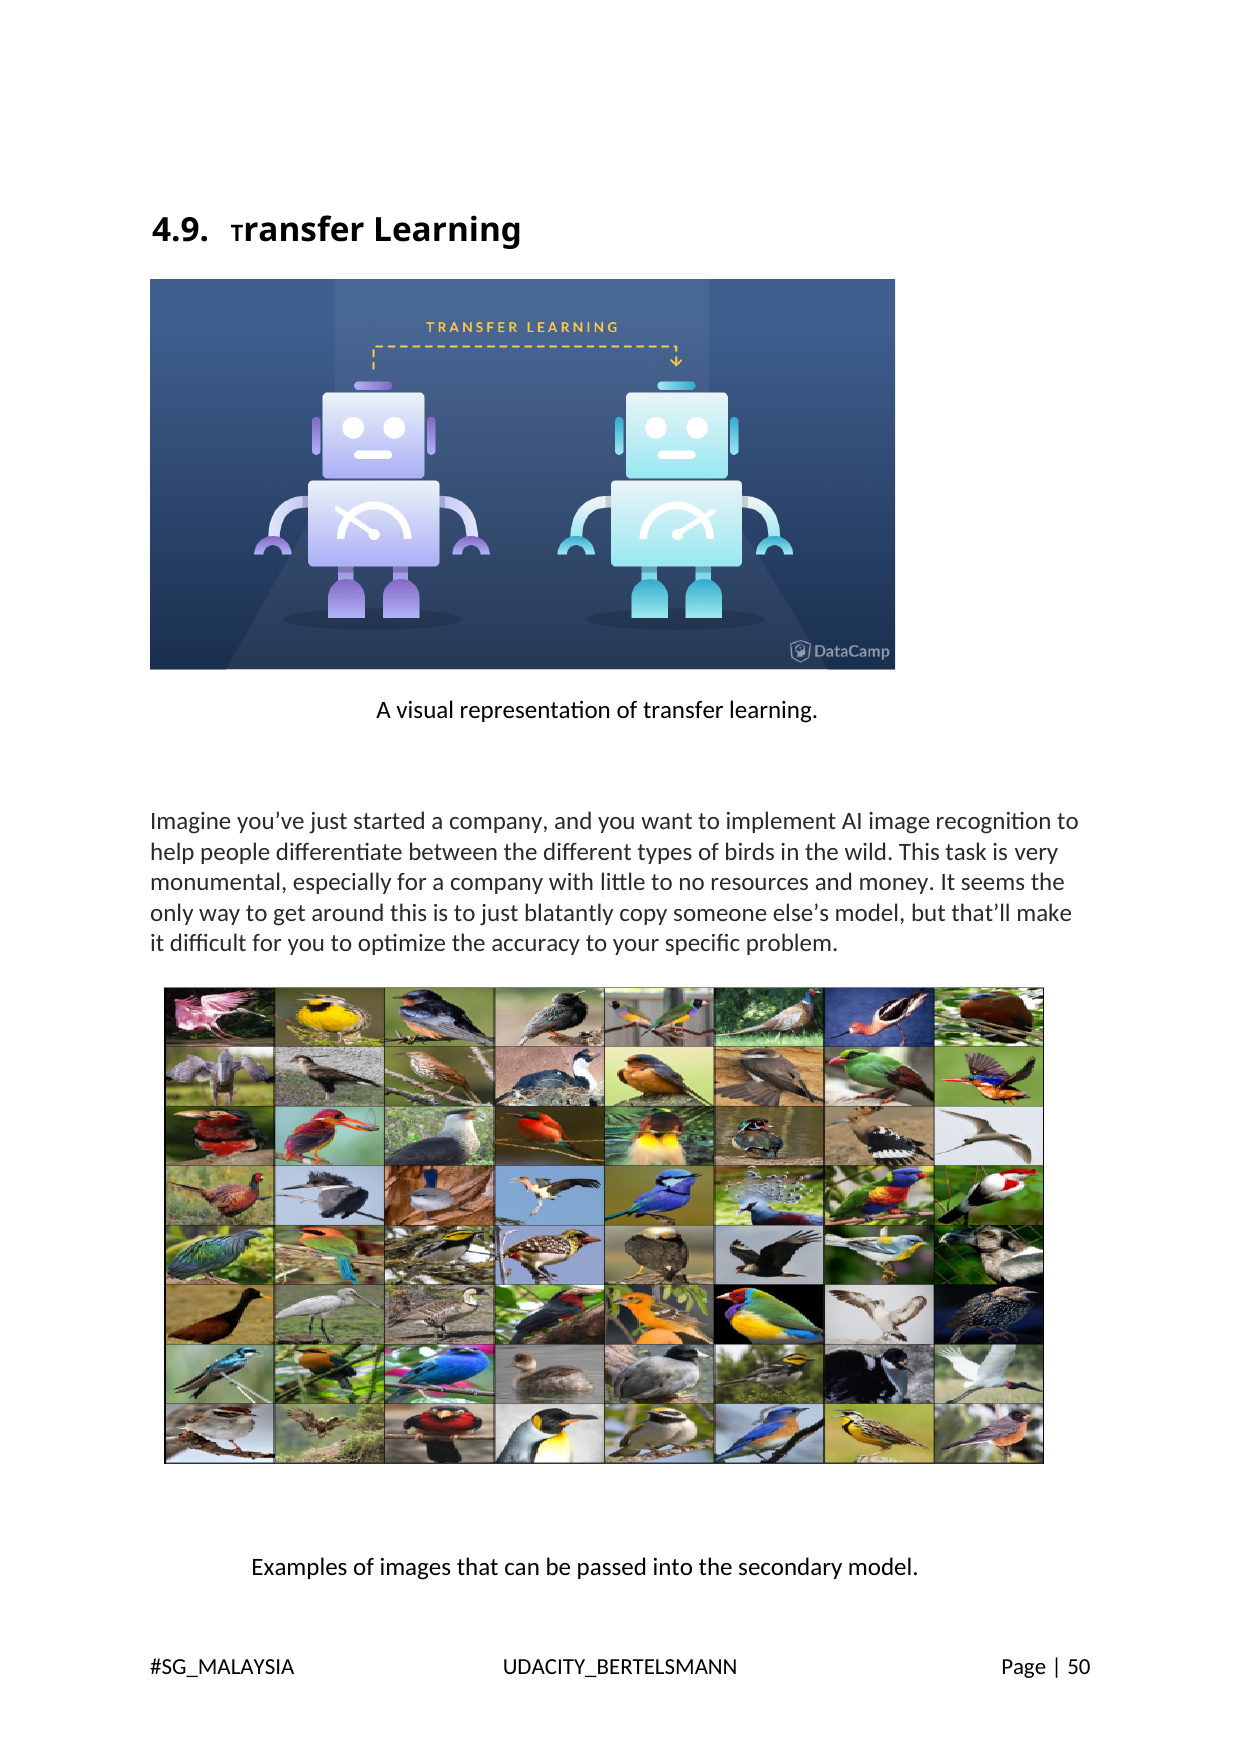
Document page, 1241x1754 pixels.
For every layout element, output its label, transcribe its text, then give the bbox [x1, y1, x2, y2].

picture [150, 983, 1053, 1471]
text Imagine you’ve just started a company, and you want to implement AI image recognition to help people differentiate between the different types of birds in the wild. This task is very monumental, especially for a company with little to no resources and money. It seems the only way to get around this is to just blatantly copy someone else’s model, but that’ll make it difficult for you to optimize the accuracy to your specific problem. [150, 805, 1090, 958]
picture [150, 279, 896, 670]
subtitle Transfer Learning [152, 206, 1090, 251]
text A visual representation of transfer learning. [150, 694, 1090, 725]
text Examples of images that can be passed into the secondary model. [150, 1551, 1090, 1582]
